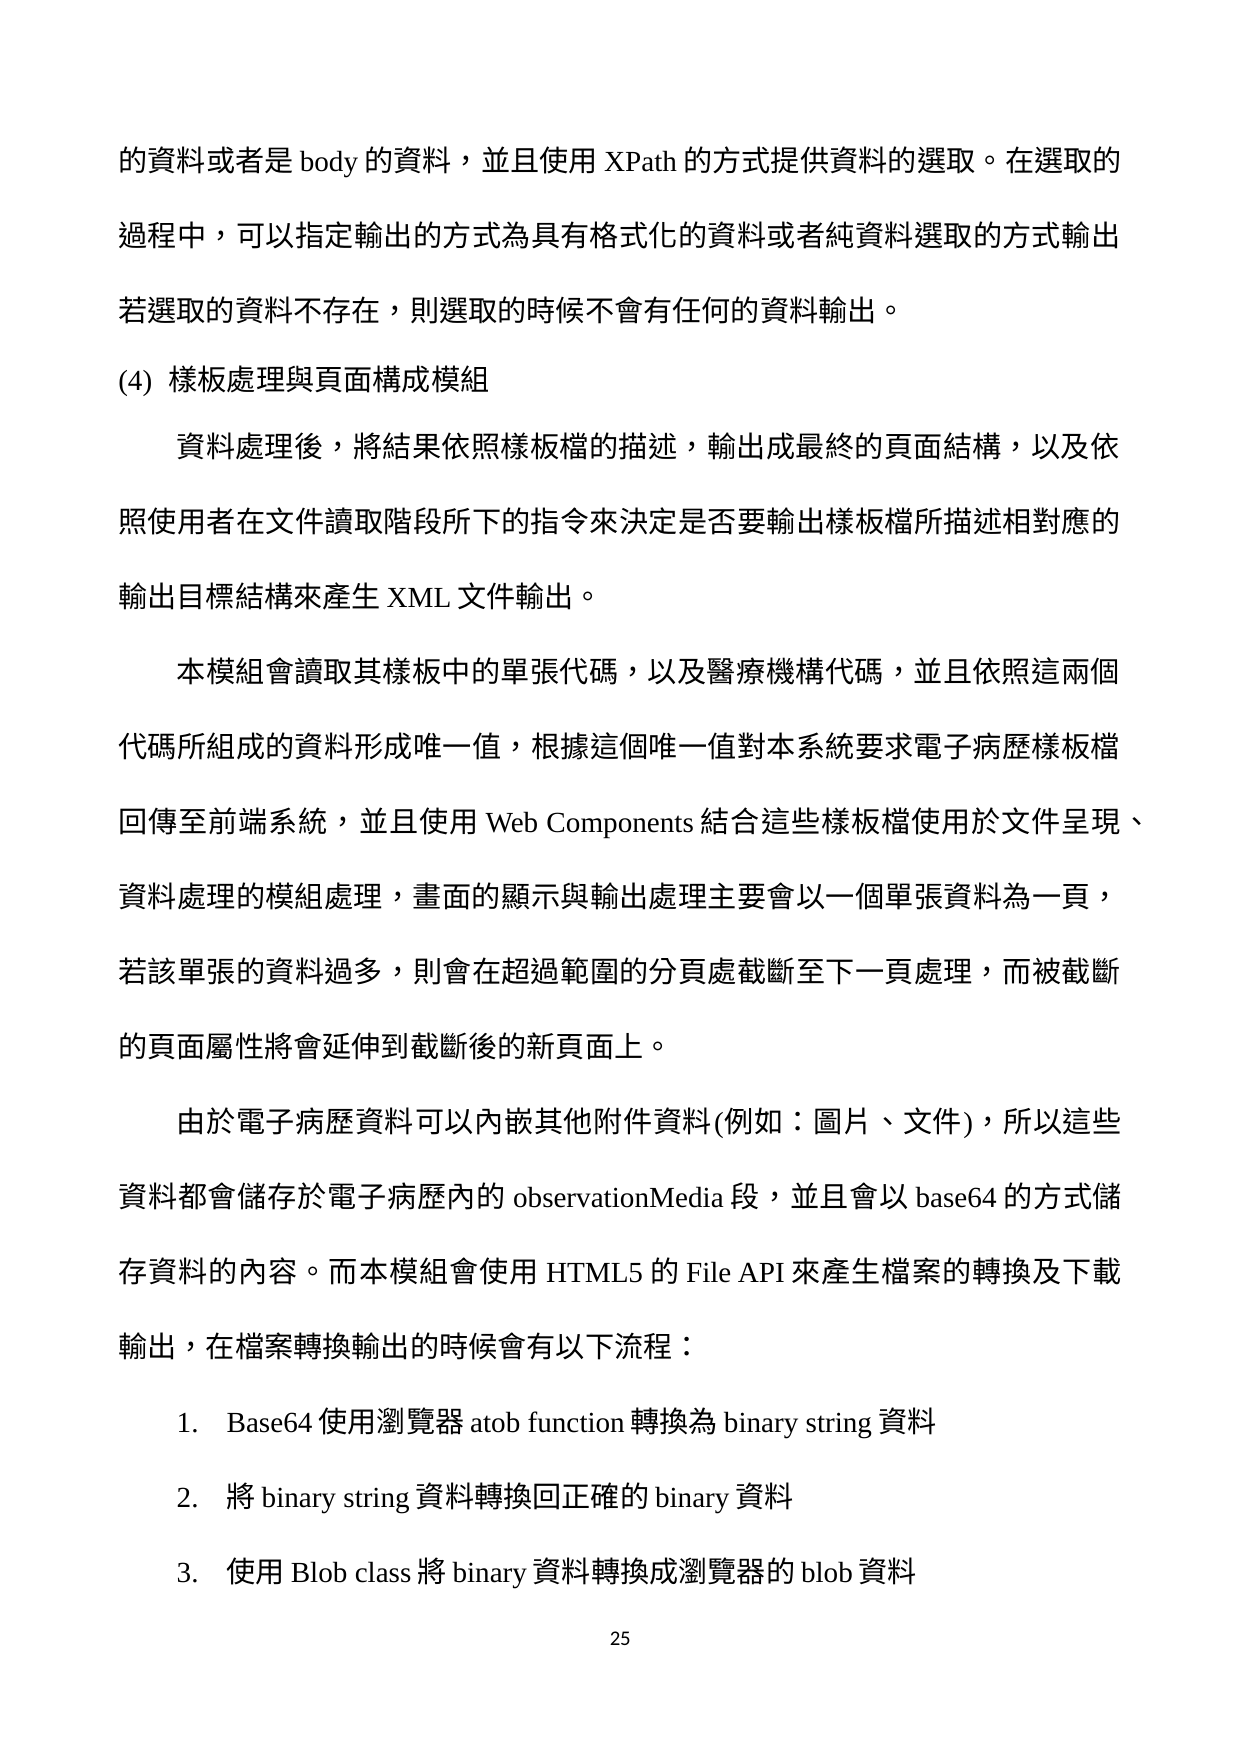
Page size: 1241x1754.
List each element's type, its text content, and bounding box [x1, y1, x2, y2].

list Base64使用瀏覽器atob function轉換為binary string資料 [176, 1383, 1122, 1458]
text 由於電子病歷資料可以內嵌其他附件資料(例如：圖片、文件)，所以這些資料都會儲存於電子病歷內的observationMedia段，並且會以base64的方式儲存資料的內容。而本模組會使用HTML5的File API來產生檔案的轉換及下載輸出，在檔案轉換輸出的時候會有以下流程： [118, 1083, 1122, 1383]
text 資料處理後，將結果依照樣板檔的描述，輸出成最終的頁面結構，以及依照使用者在文件讀取階段所下的指令來決定是否要輸出樣板檔所描述相對應的輸出目標結構來產生XML文件輸出。 [118, 408, 1122, 633]
list 將binary string資料轉換回正確的binary資料 [176, 1458, 1122, 1533]
list 使用Blob class將binary資料轉換成瀏覽器的blob資料 [176, 1533, 1122, 1608]
subtitle 樣板處理與頁面構成模組 [118, 356, 1122, 398]
text 本模組會讀取其樣板中的單張代碼，以及醫療機構代碼，並且依照這兩個代碼所組成的資料形成唯一值，根據這個唯一值對本系統要求電子病歷樣板檔回傳至前端系統，並且使用Web Components結合這些樣板檔使用於文件呈現、資料處理的模組處理，畫面的顯示與輸出處理主要會以一個單張資料為一頁，若該單張的資料過多，則會在超過範圍的分頁處截斷至下一頁處理，而被截斷的頁面屬性將會延伸到截斷後的新頁面上。 [118, 633, 1122, 1083]
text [118, 122, 1122, 347]
